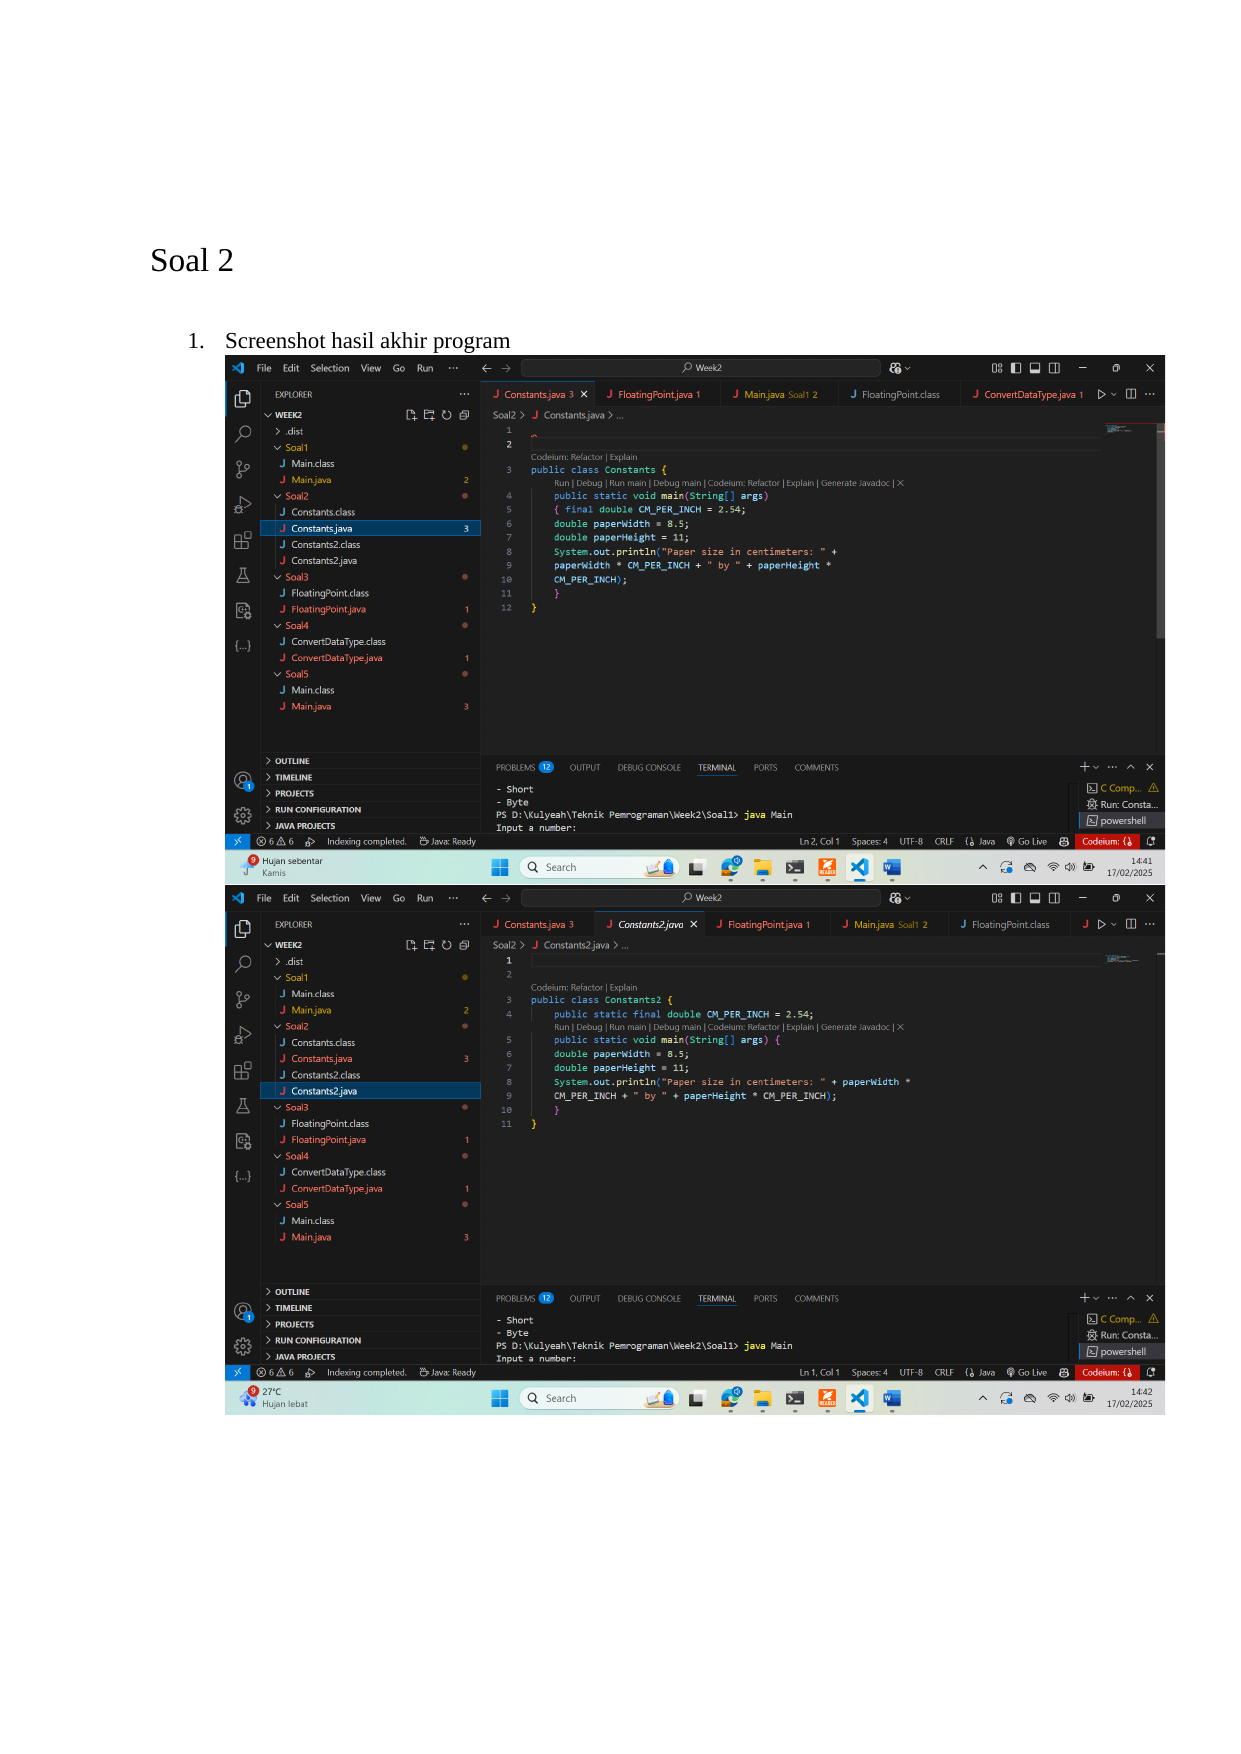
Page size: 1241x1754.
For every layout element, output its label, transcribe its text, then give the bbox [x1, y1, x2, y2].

picture [225, 355, 1166, 884]
subtitle Soal 2 [150, 240, 1090, 278]
picture [225, 885, 1166, 1415]
